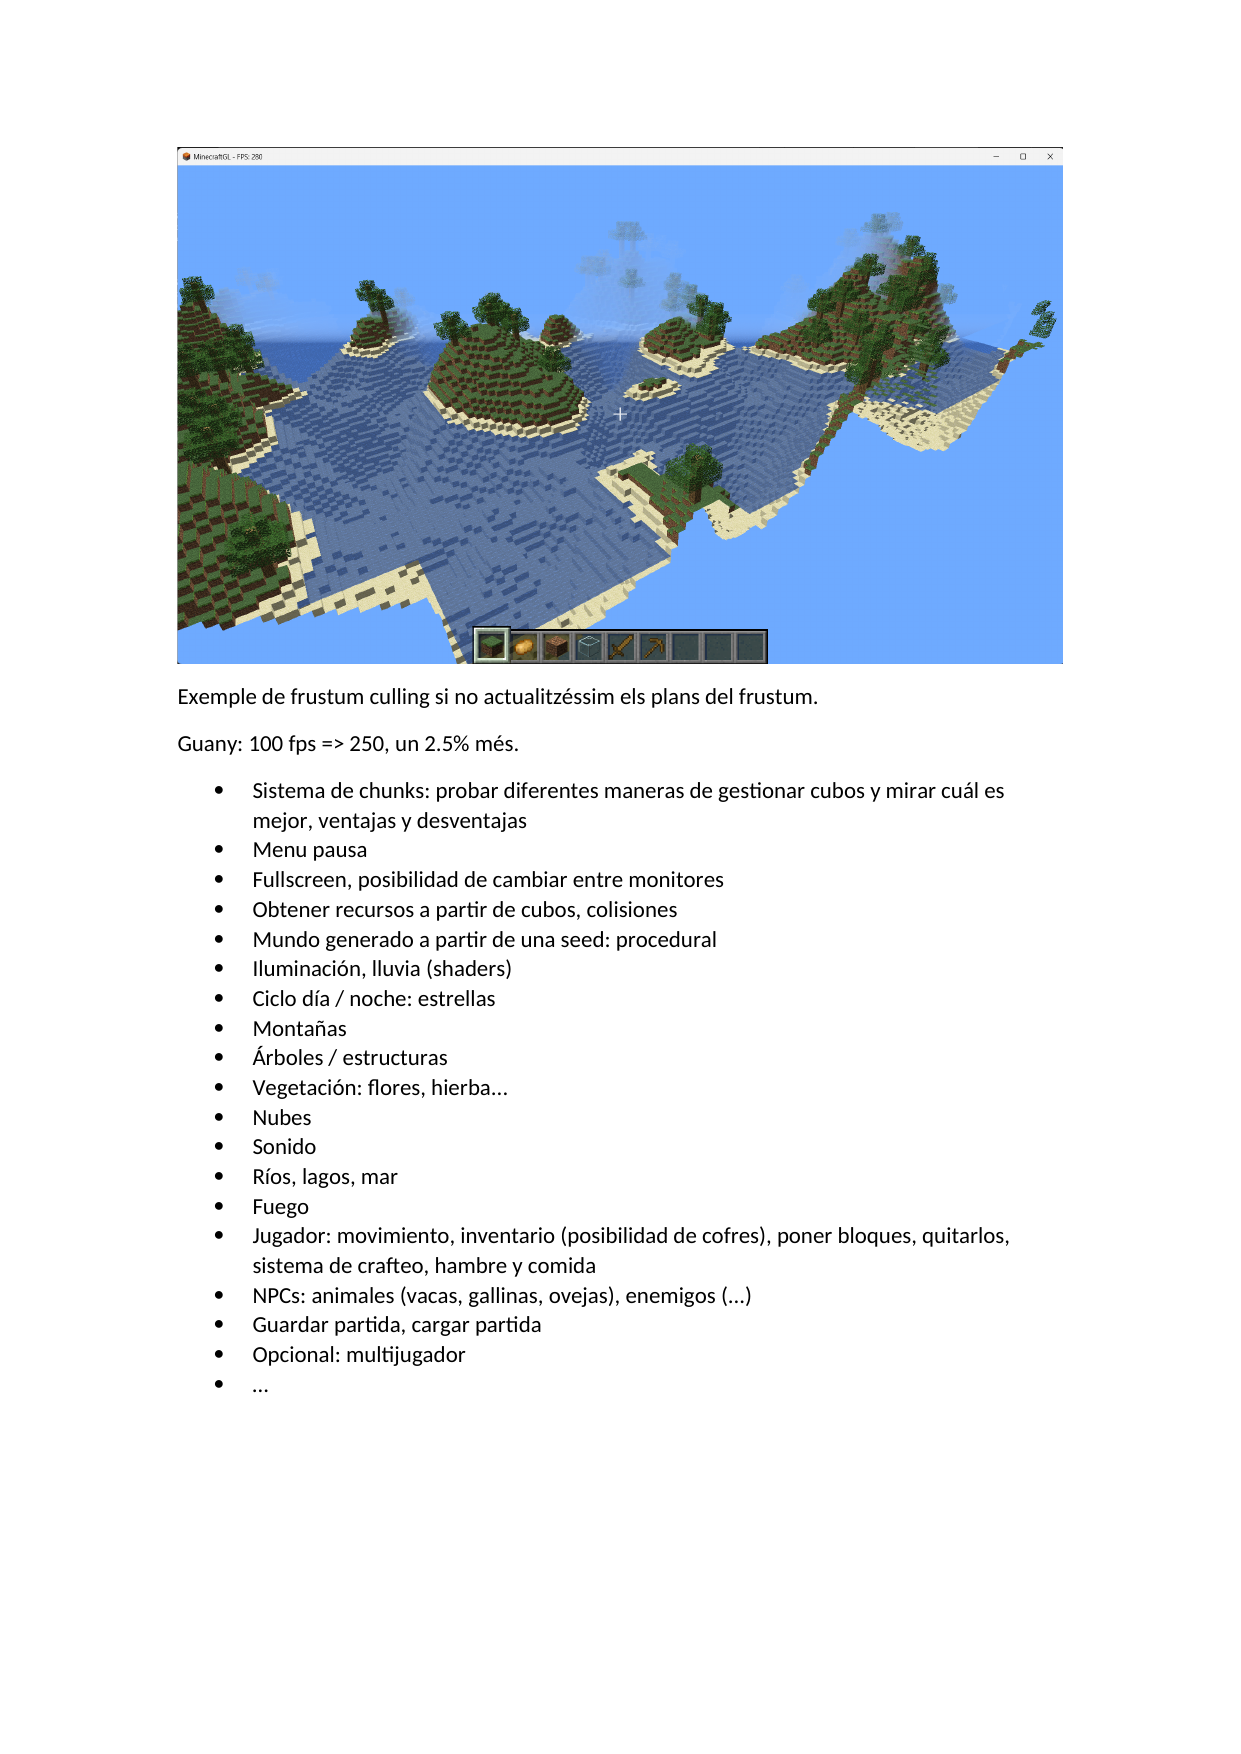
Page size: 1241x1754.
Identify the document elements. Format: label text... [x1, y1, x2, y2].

list Árboles / estructuras [215, 1043, 1063, 1071]
list Jugador: movimiento, inventario (posibilidad de cofres), poner bloques, quitarlos, sistema de crafteo, hambre y comida [215, 1222, 1063, 1279]
list Montañas [215, 1014, 1063, 1042]
text Guany: 100 fps => 250, un 2.5% més. [177, 729, 1063, 757]
text Exemple de frustum culling si no actualitzéssim els plans del frustum. [177, 682, 1063, 711]
list Iluminación, lluvia (shaders) [215, 954, 1063, 982]
list NPCs: animales (vacas, gallinas, ovejas), enemigos (...) [215, 1281, 1063, 1309]
list … [215, 1370, 1063, 1398]
list Opcional: multijugador [215, 1340, 1063, 1368]
list Menu pausa [215, 836, 1063, 864]
list Mundo generado a partir de una seed: procedural [215, 925, 1063, 953]
list Obtener recursos a partir de cubos, colisiones [215, 895, 1063, 923]
list Sonido [215, 1132, 1063, 1161]
list Vegetación: flores, hierba... [215, 1073, 1063, 1101]
list Fuego [215, 1192, 1063, 1220]
picture [177, 147, 1063, 664]
list Sistema de chunks: probar diferentes maneras de gestionar cubos y mirar cuál es mejor, ventajas y desventajas [215, 776, 1063, 834]
list Ríos, lagos, mar [215, 1162, 1063, 1190]
list Nubes [215, 1103, 1063, 1131]
list Ciclo día / noche: estrellas [215, 984, 1063, 1012]
list Fullscreen, posibilidad de cambiar entre monitores [215, 865, 1063, 893]
list Guardar partida, cargar partida [215, 1311, 1063, 1339]
